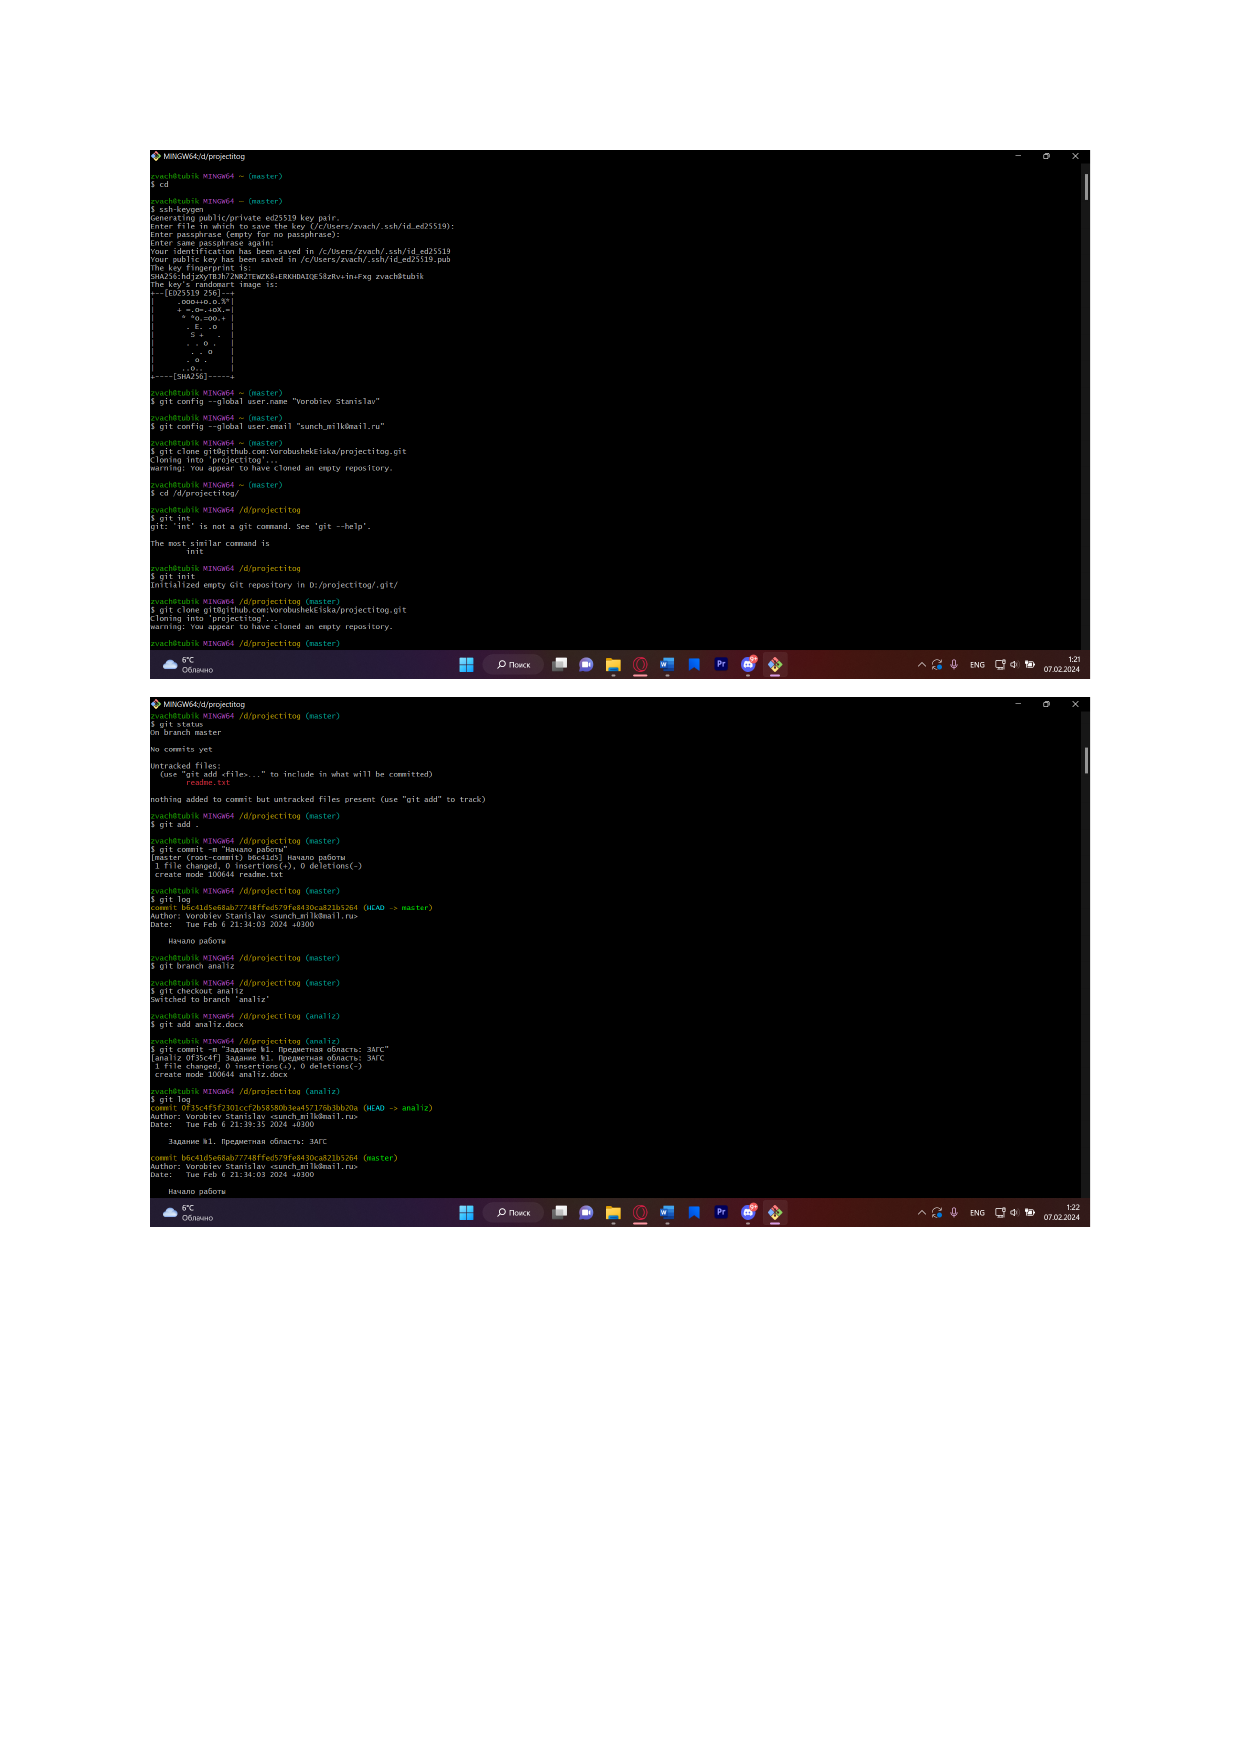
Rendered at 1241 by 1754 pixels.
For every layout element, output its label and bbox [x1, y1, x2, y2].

picture [150, 697, 1091, 1227]
picture [150, 150, 1091, 679]
